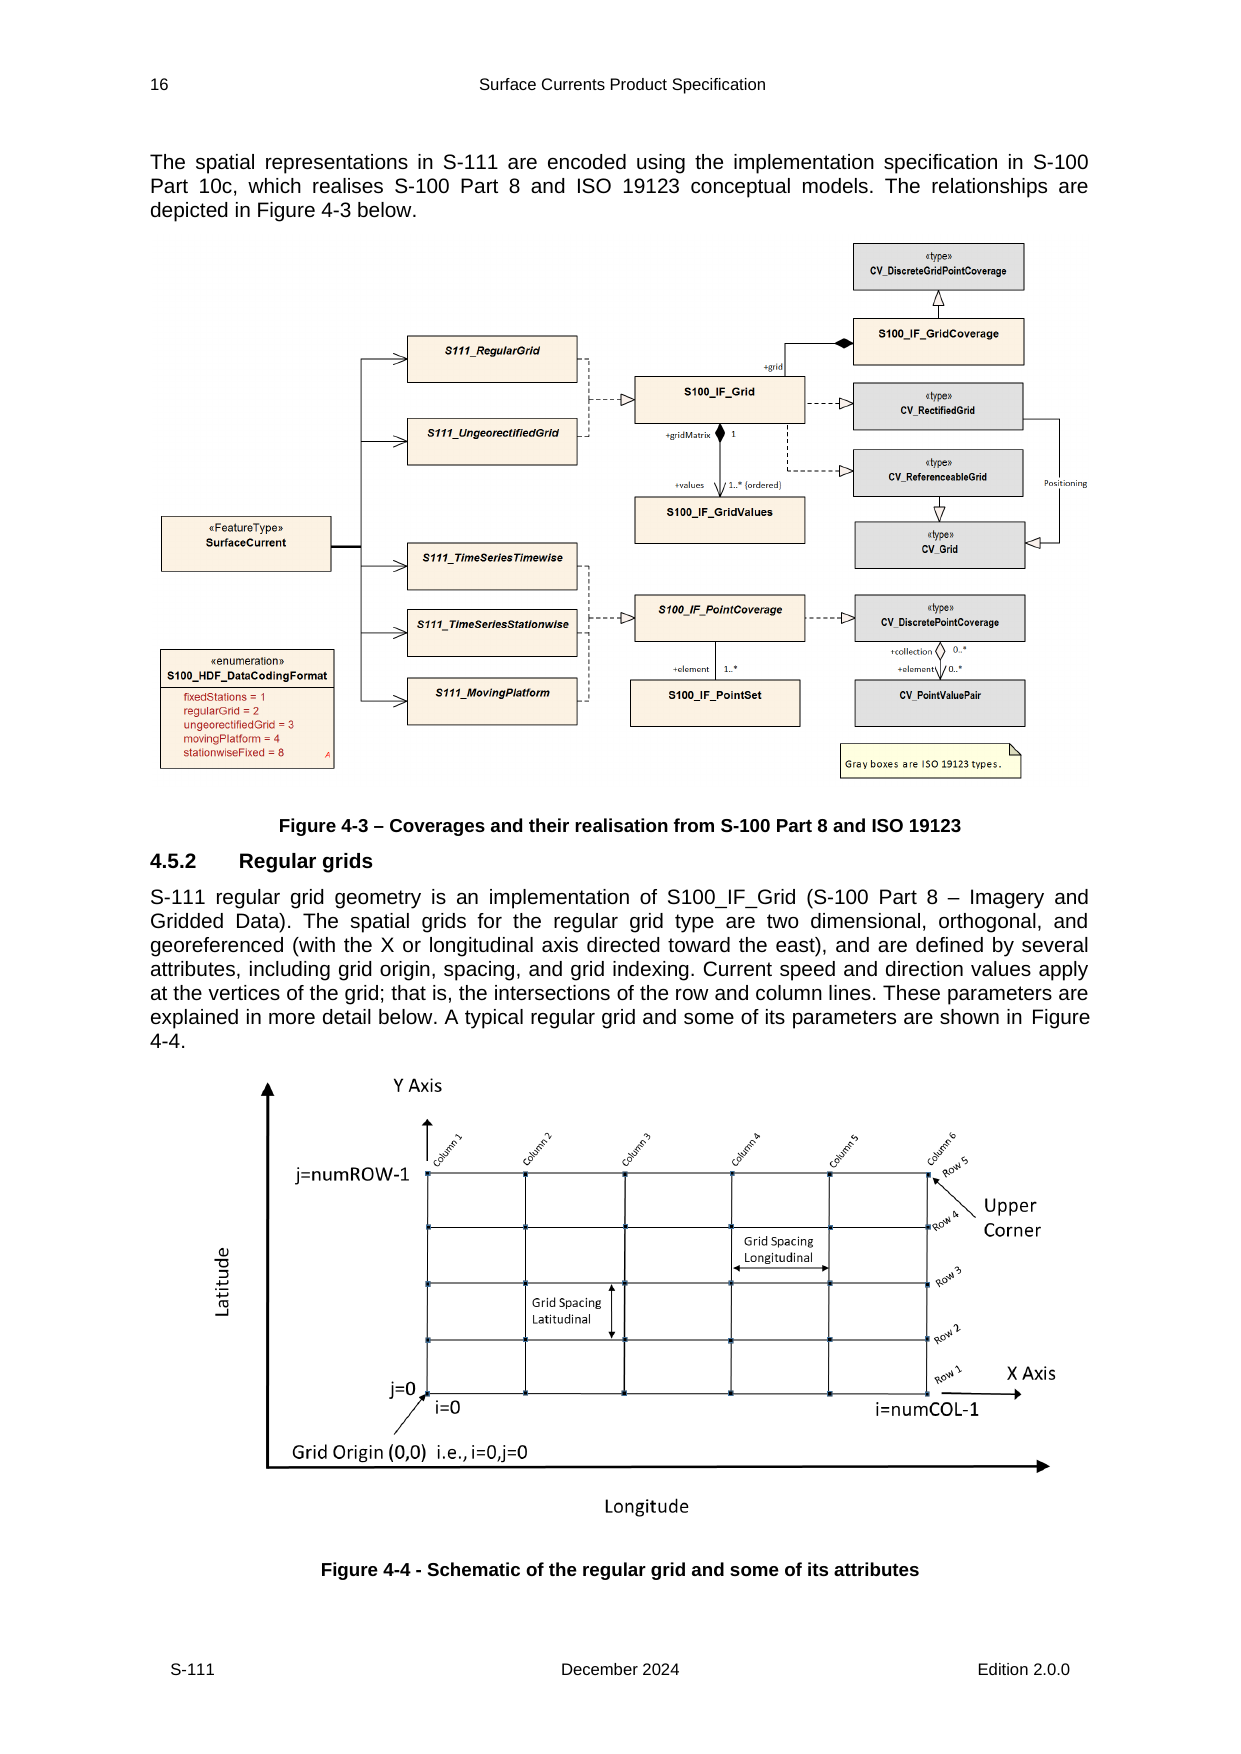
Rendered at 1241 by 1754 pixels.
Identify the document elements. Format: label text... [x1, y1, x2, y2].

picture [202, 1065, 1069, 1531]
subtitle Regular grids [150, 848, 1090, 872]
text Figure 4-3 – Coverages and their realisation from S-100 Part 8 and ISO 19123 [150, 812, 1090, 836]
picture [151, 234, 1089, 787]
text The spatial representations in S-111 are encoded using the implementation specification in S-100 Part 10c, which realises S-100 Part 8 and ISO 19123 conceptual models. The relationships are depicted in Figure 4-3 below. [150, 150, 1090, 222]
text Figure 4-4 - Schematic of the regular grid and some of its attributes [150, 1557, 1090, 1581]
text S-111 regular grid geometry is an implementation of S100_IF_Grid (S-100 Part 8 – Imagery and Gridded Data). The spatial grids for the regular grid type are two dimensional, orthogonal, and georeferenced (with the X or longitudinal axis directed toward the east), and are defined by several attributes, including grid origin, spacing, and grid indexing. Current speed and direction values apply at the vertices of the grid; that is, the intersections of the row and column lines. These parameters are explained in more detail below. A typical regular grid and some of its parameters are shown in Figure 4-4. [150, 885, 1090, 1053]
